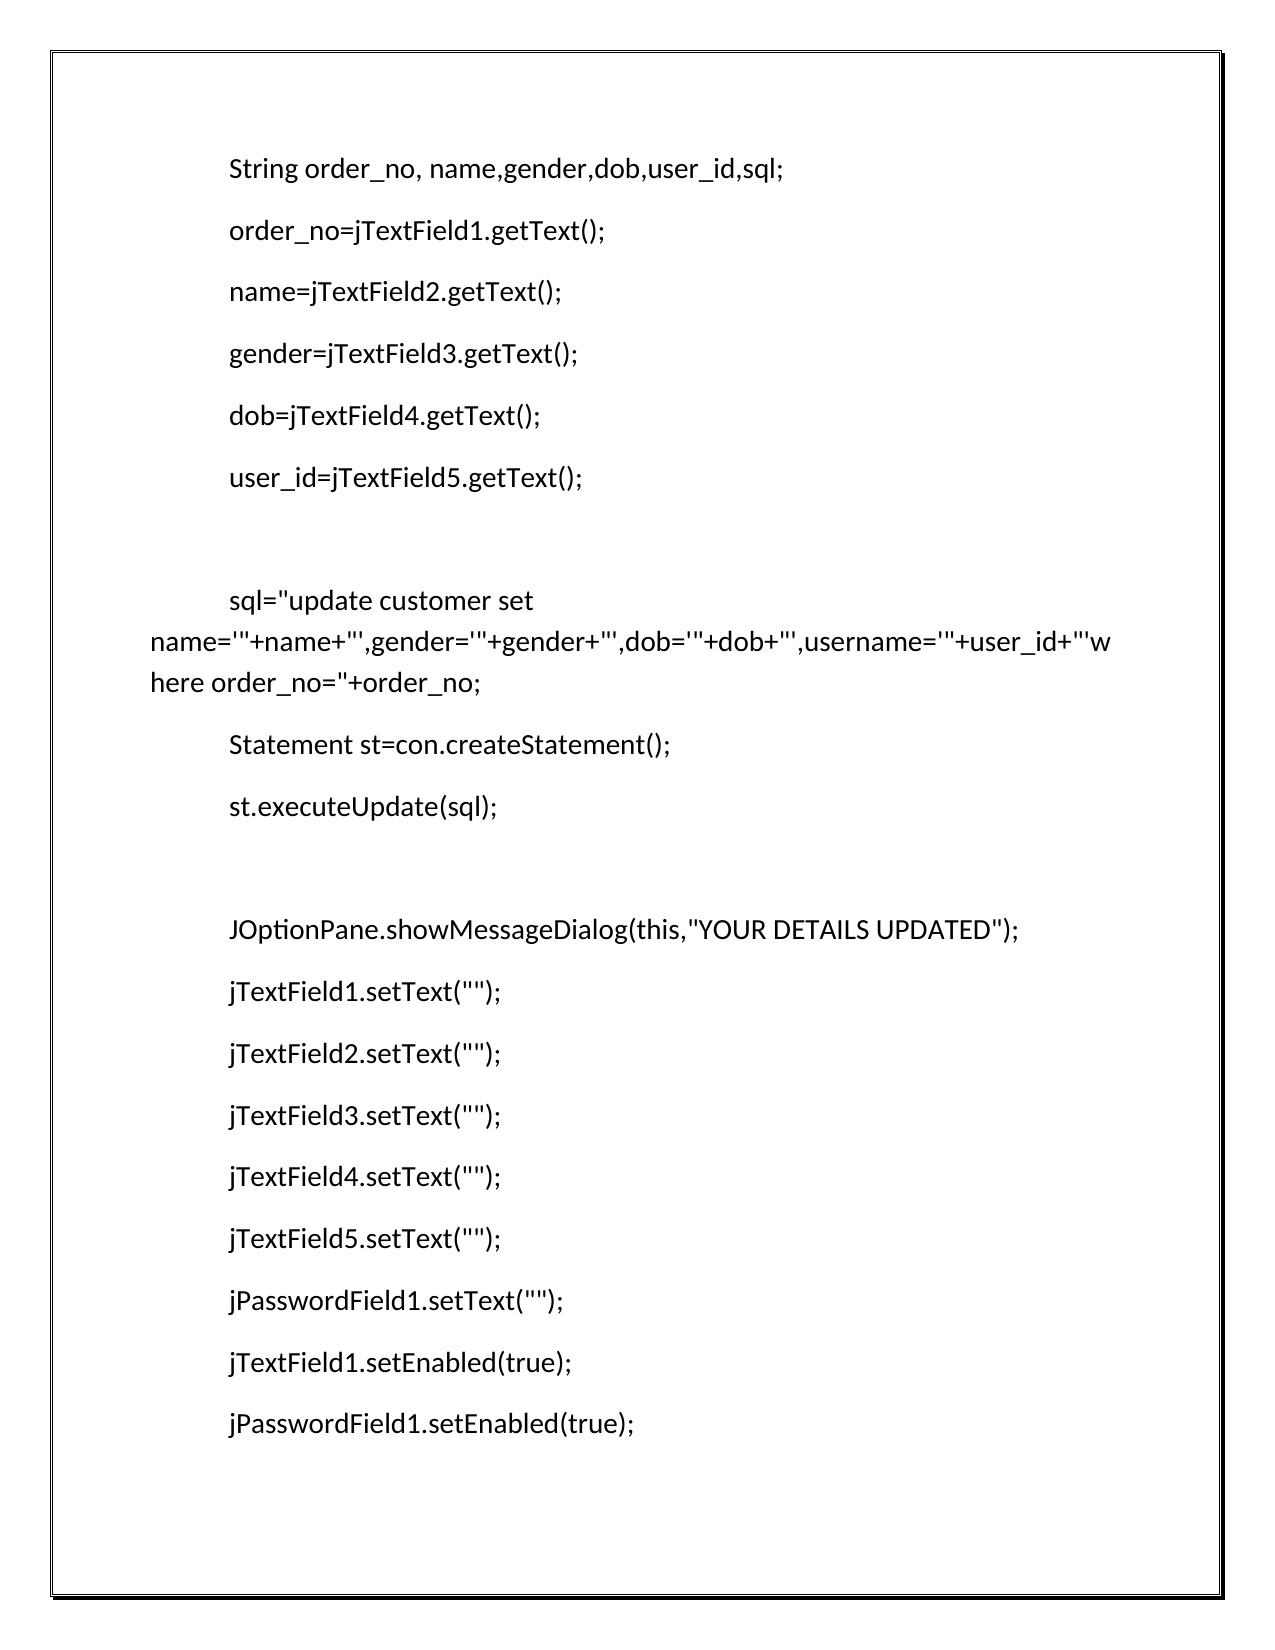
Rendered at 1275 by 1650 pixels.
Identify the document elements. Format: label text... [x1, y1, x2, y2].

text dob=jTextField4.getText(); [150, 397, 1122, 433]
text name=jTextField2.getText(); [150, 273, 1122, 309]
text jTextField1.setEnabled(true); [150, 1344, 1122, 1379]
text jTextField1.setText(""); [150, 973, 1122, 1009]
text st.executeUpdate(sql); [150, 788, 1122, 823]
text order_no=jTextField1.getText(); [150, 212, 1122, 247]
text user_id=jTextField5.getText(); [150, 459, 1122, 494]
text jTextField4.setText(""); [150, 1158, 1122, 1194]
text jTextField5.setText(""); [150, 1220, 1122, 1256]
text jPasswordField1.setText(""); [150, 1282, 1122, 1318]
text String order_no, name,gender,dob,user_id,sql; [150, 150, 1122, 186]
text Statement st=con.createStatement(); [150, 726, 1122, 762]
text JOptionPane.showMessageDialog(this,"YOUR DETAILS UPDATED"); [150, 911, 1122, 947]
text jTextField2.setText(""); [150, 1035, 1122, 1071]
text jTextField3.setText(""); [150, 1097, 1122, 1132]
text jPasswordField1.setEnabled(true); [150, 1406, 1122, 1441]
text gender=jTextField3.getText(); [150, 335, 1122, 371]
text sql="update customer set name='"+name+"',gender='"+gender+"',dob='"+dob+"',username='"+user_id+"'where order_no="+order_no; [150, 582, 1122, 700]
